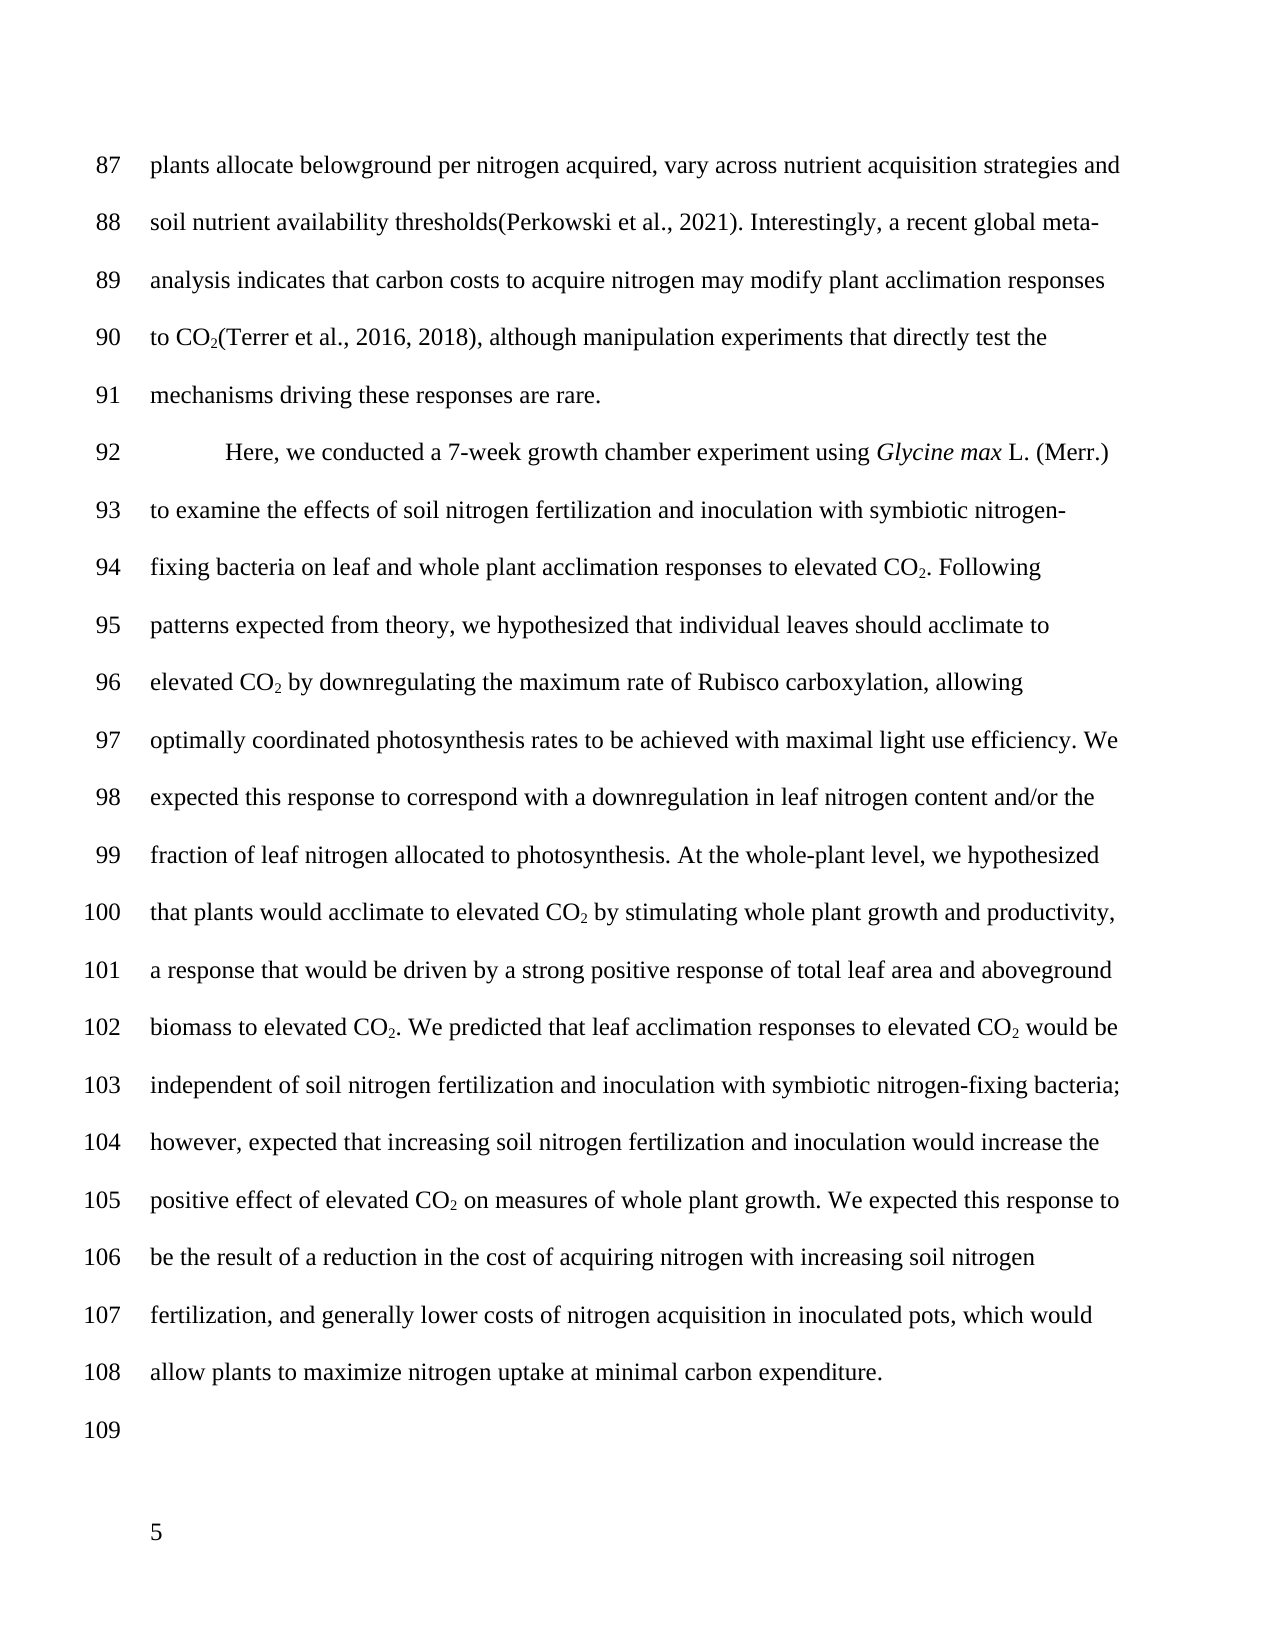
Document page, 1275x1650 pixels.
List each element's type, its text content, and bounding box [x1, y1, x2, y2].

text Here, we conducted a 7-week growth chamber experiment using Glycine max L. (Merr.) to examine the effects of soil nitrogen fertilization and inoculation with symbiotic nitrogen-fixing bacteria on leaf and whole plant acclimation responses to elevated CO2. Following patterns expected from theory, we hypothesized that individual leaves should acclimate to elevated CO2 by downregulating the maximum rate of Rubisco carboxylation, allowing optimally coordinated photosynthesis rates to be achieved with maximal light use efficiency. We expected this response to correspond with a downregulation in leaf nitrogen content and/or the fraction of leaf nitrogen allocated to photosynthesis. At the whole-plant level, we hypothesized that plants would acclimate to elevated CO2 by stimulating whole plant growth and productivity, a response that would be driven by a strong positive response of total leaf area and aboveground biomass to elevated CO2. We predicted that leaf acclimation responses to elevated CO2 would be independent of soil nitrogen fertilization and inoculation with symbiotic nitrogen-fixing bacteria; however, expected that increasing soil nitrogen fertilization and inoculation would increase the positive effect of elevated CO2 on measures of whole plant growth. We expected this response to be the result of a reduction in the cost of acquiring nitrogen with increasing soil nitrogen fertilization, and generally lower costs of nitrogen acquisition in inoculated pots, which would allow plants to maximize nitrogen uptake at minimal carbon expenditure. [150, 437, 1125, 1386]
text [150, 150, 1125, 409]
